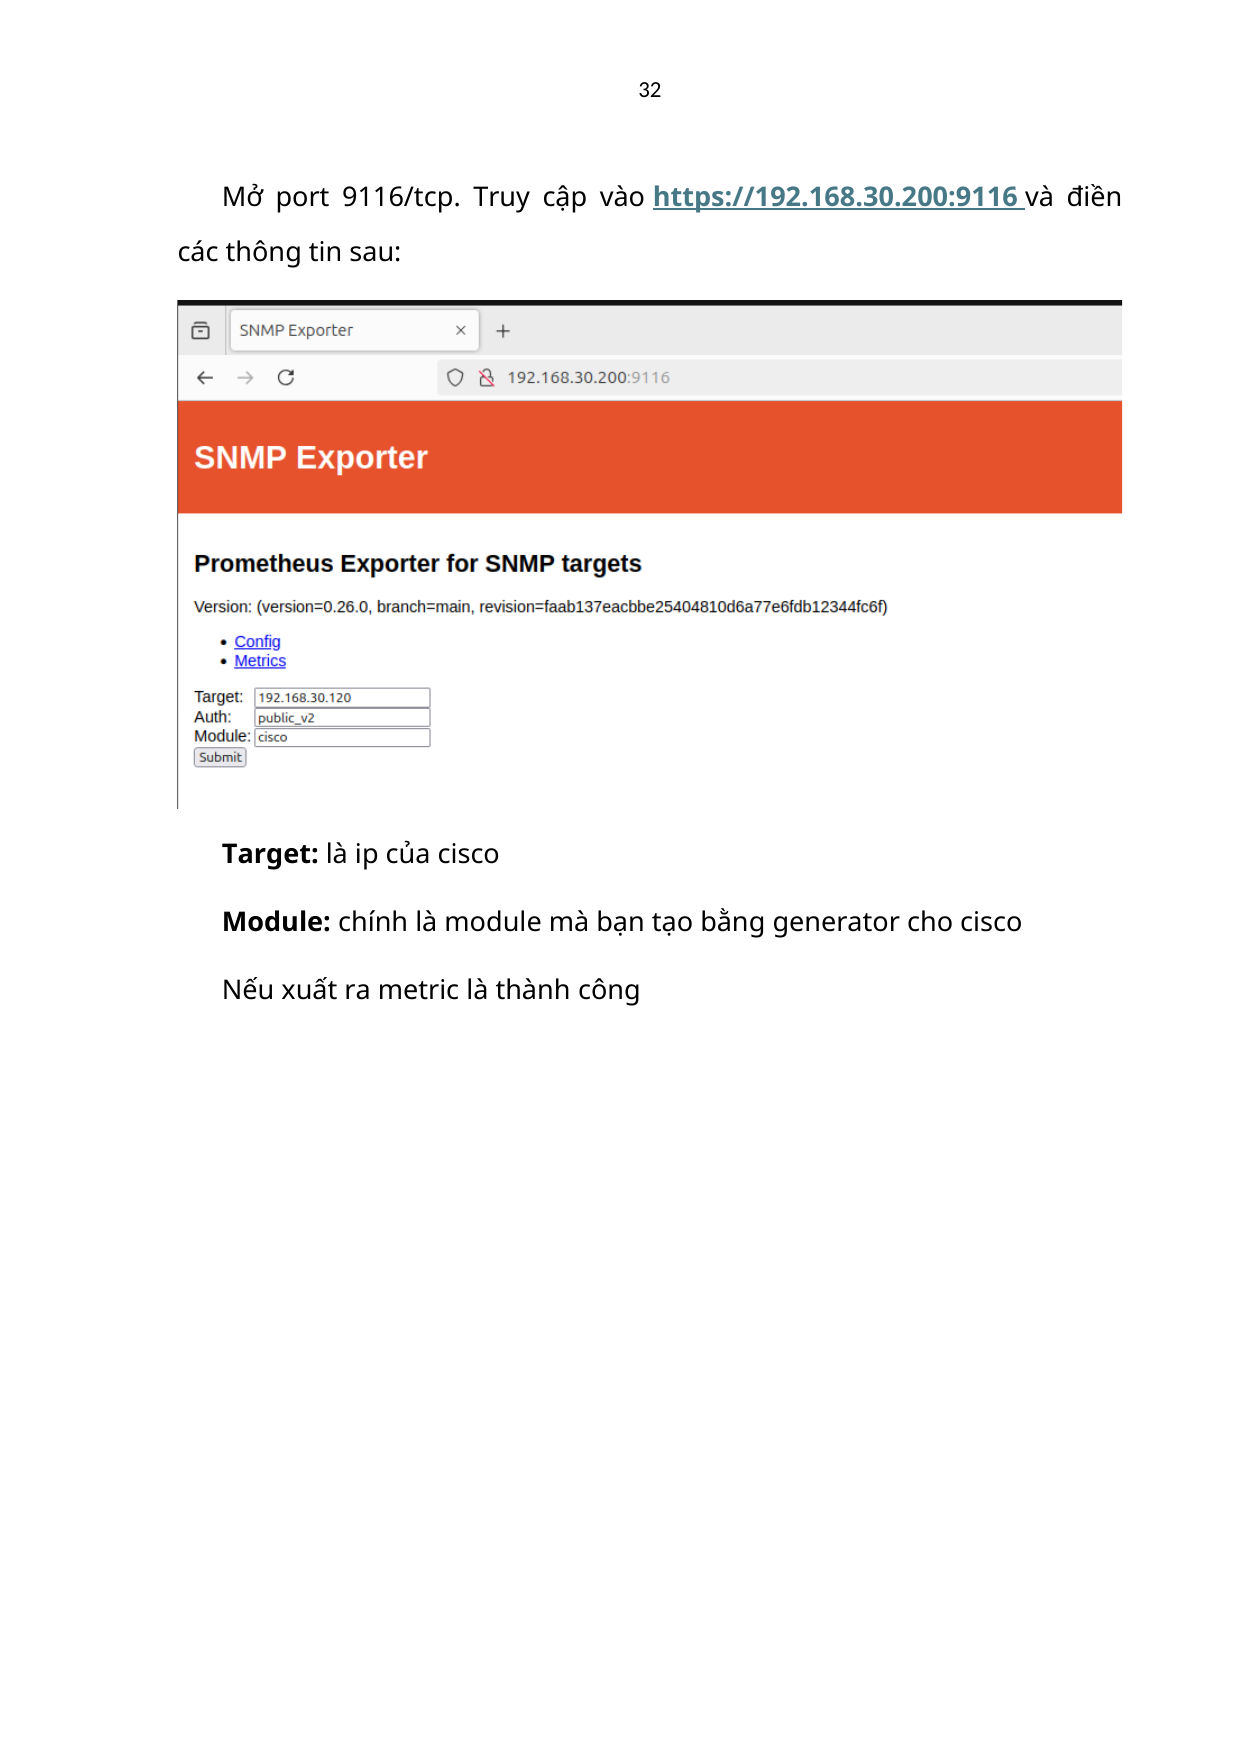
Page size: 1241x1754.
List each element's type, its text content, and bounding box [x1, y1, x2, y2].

picture [177, 300, 1123, 809]
text Module: chính là module mà bạn tạo bằng generator cho cisco [177, 902, 1122, 939]
text Target: là ip của cisco [177, 834, 1122, 871]
text Mở port 9116/tcp. Truy cập vào https://192.168.30.200:9116 và điền các thông tin sau: [177, 177, 1122, 269]
text Nếu xuất ra metric là thành công [177, 970, 1122, 1007]
